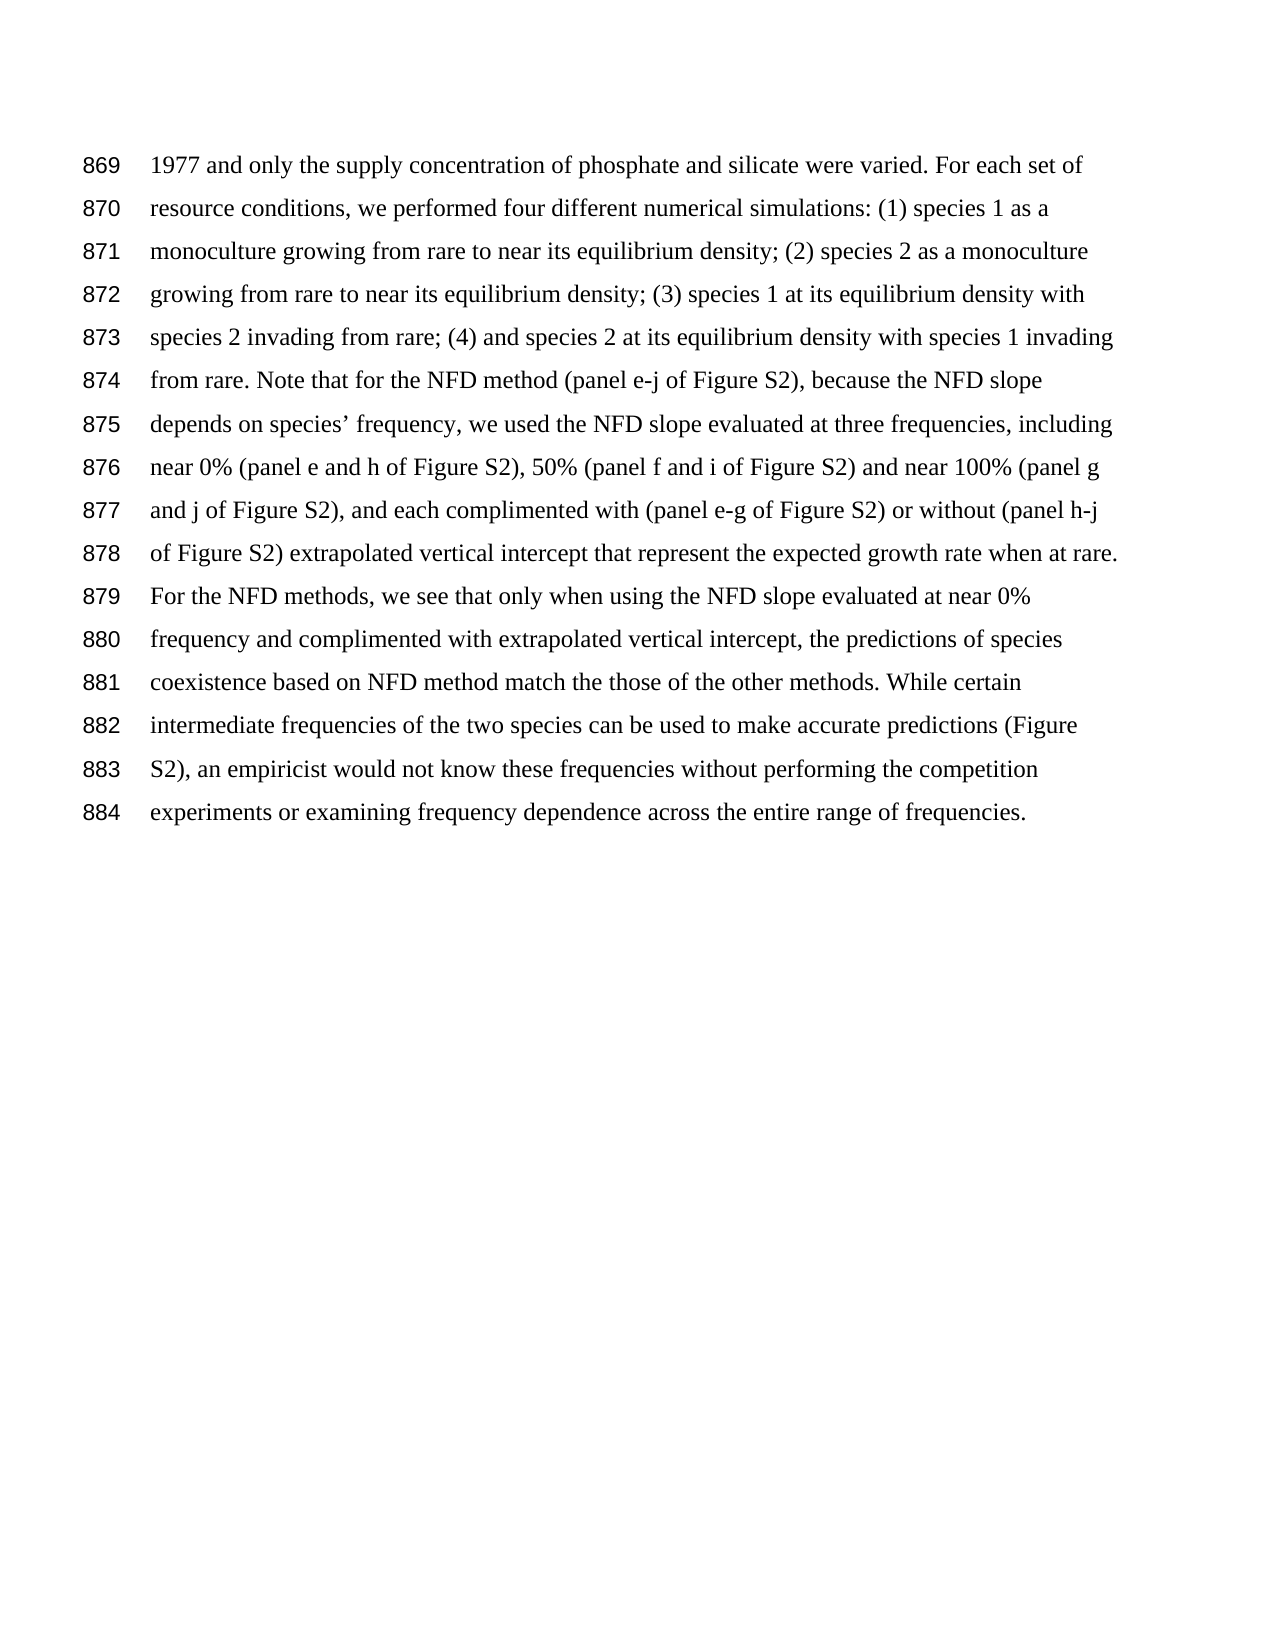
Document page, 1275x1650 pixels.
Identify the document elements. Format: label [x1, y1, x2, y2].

text [150, 150, 1125, 826]
